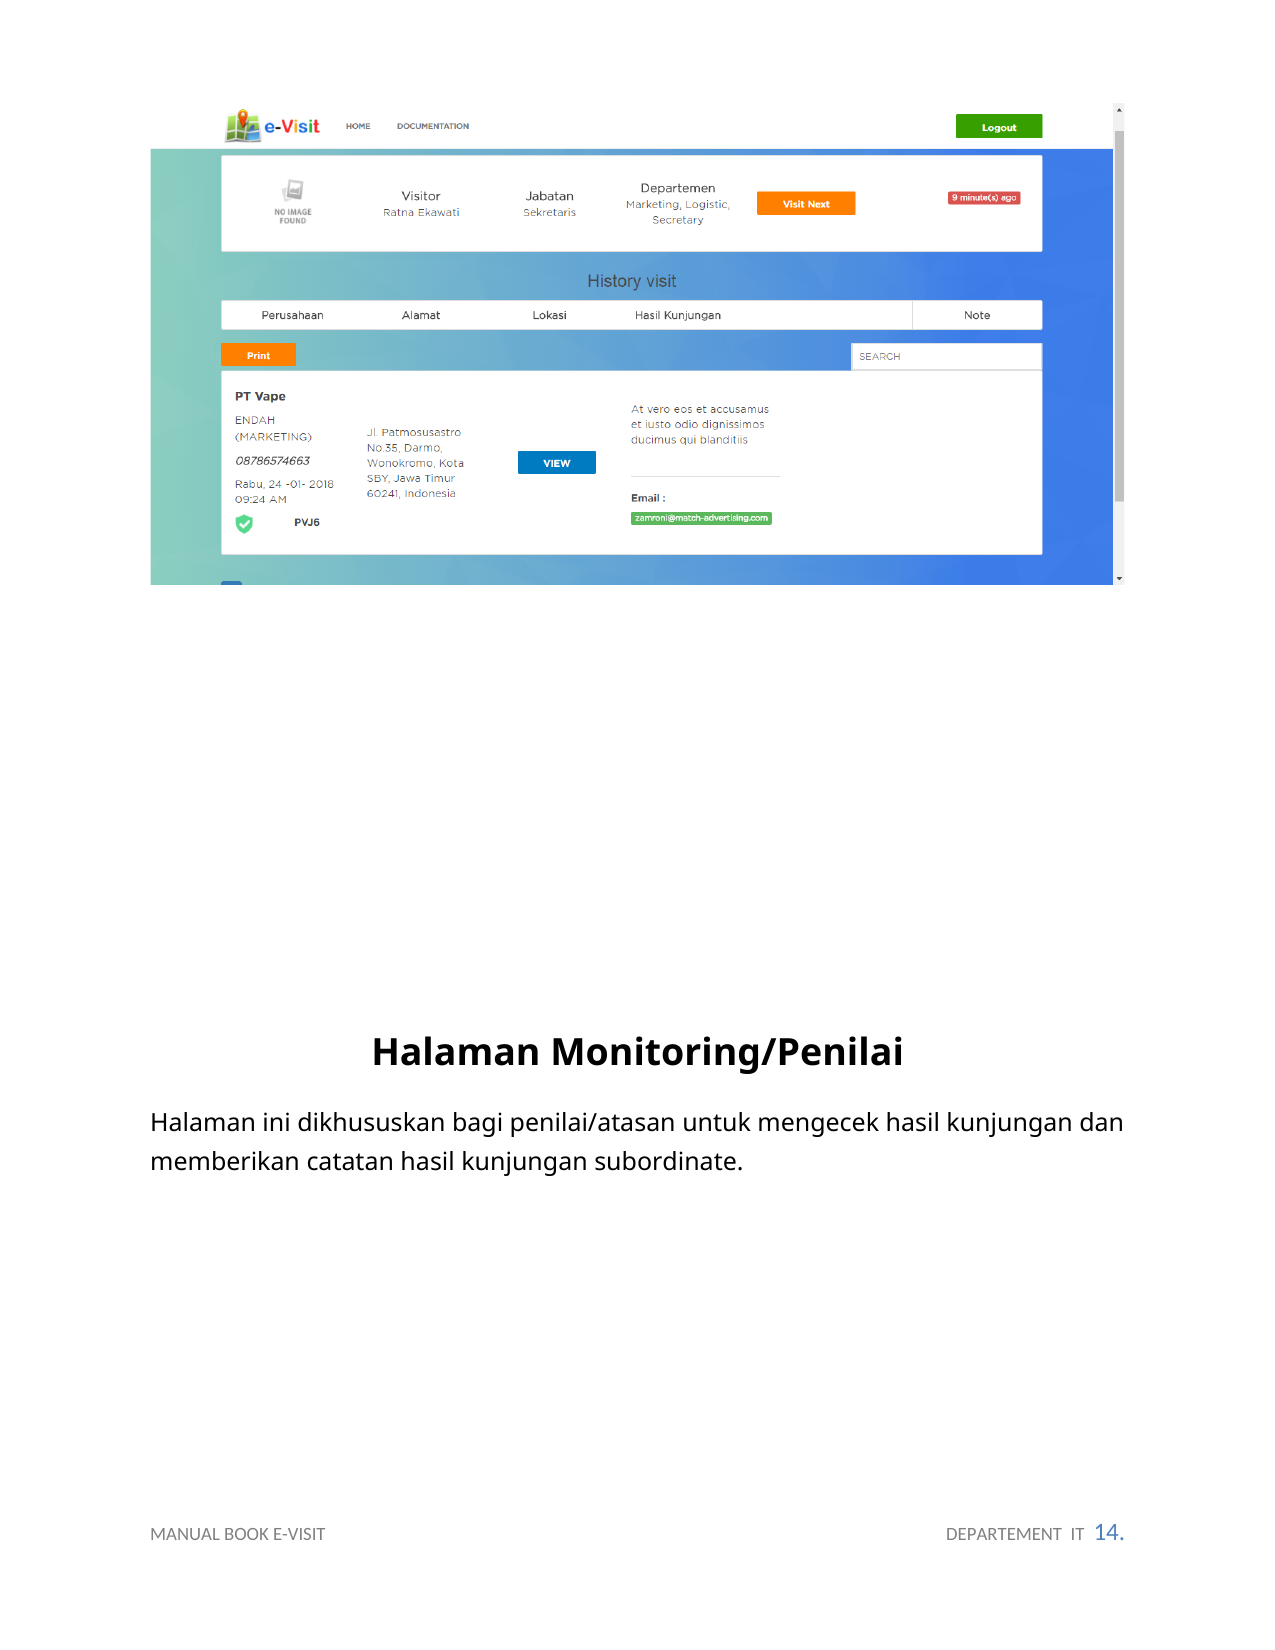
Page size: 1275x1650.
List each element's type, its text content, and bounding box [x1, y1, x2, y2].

picture [150, 103, 1125, 585]
text Halaman ini dikhususkan bagi penilai/atasan untuk mengecek hasil kunjungan dan memberikan catatan hasil kunjungan subordinate. [150, 1105, 1125, 1178]
text Halaman Monitoring/Penilai [150, 1025, 1125, 1076]
